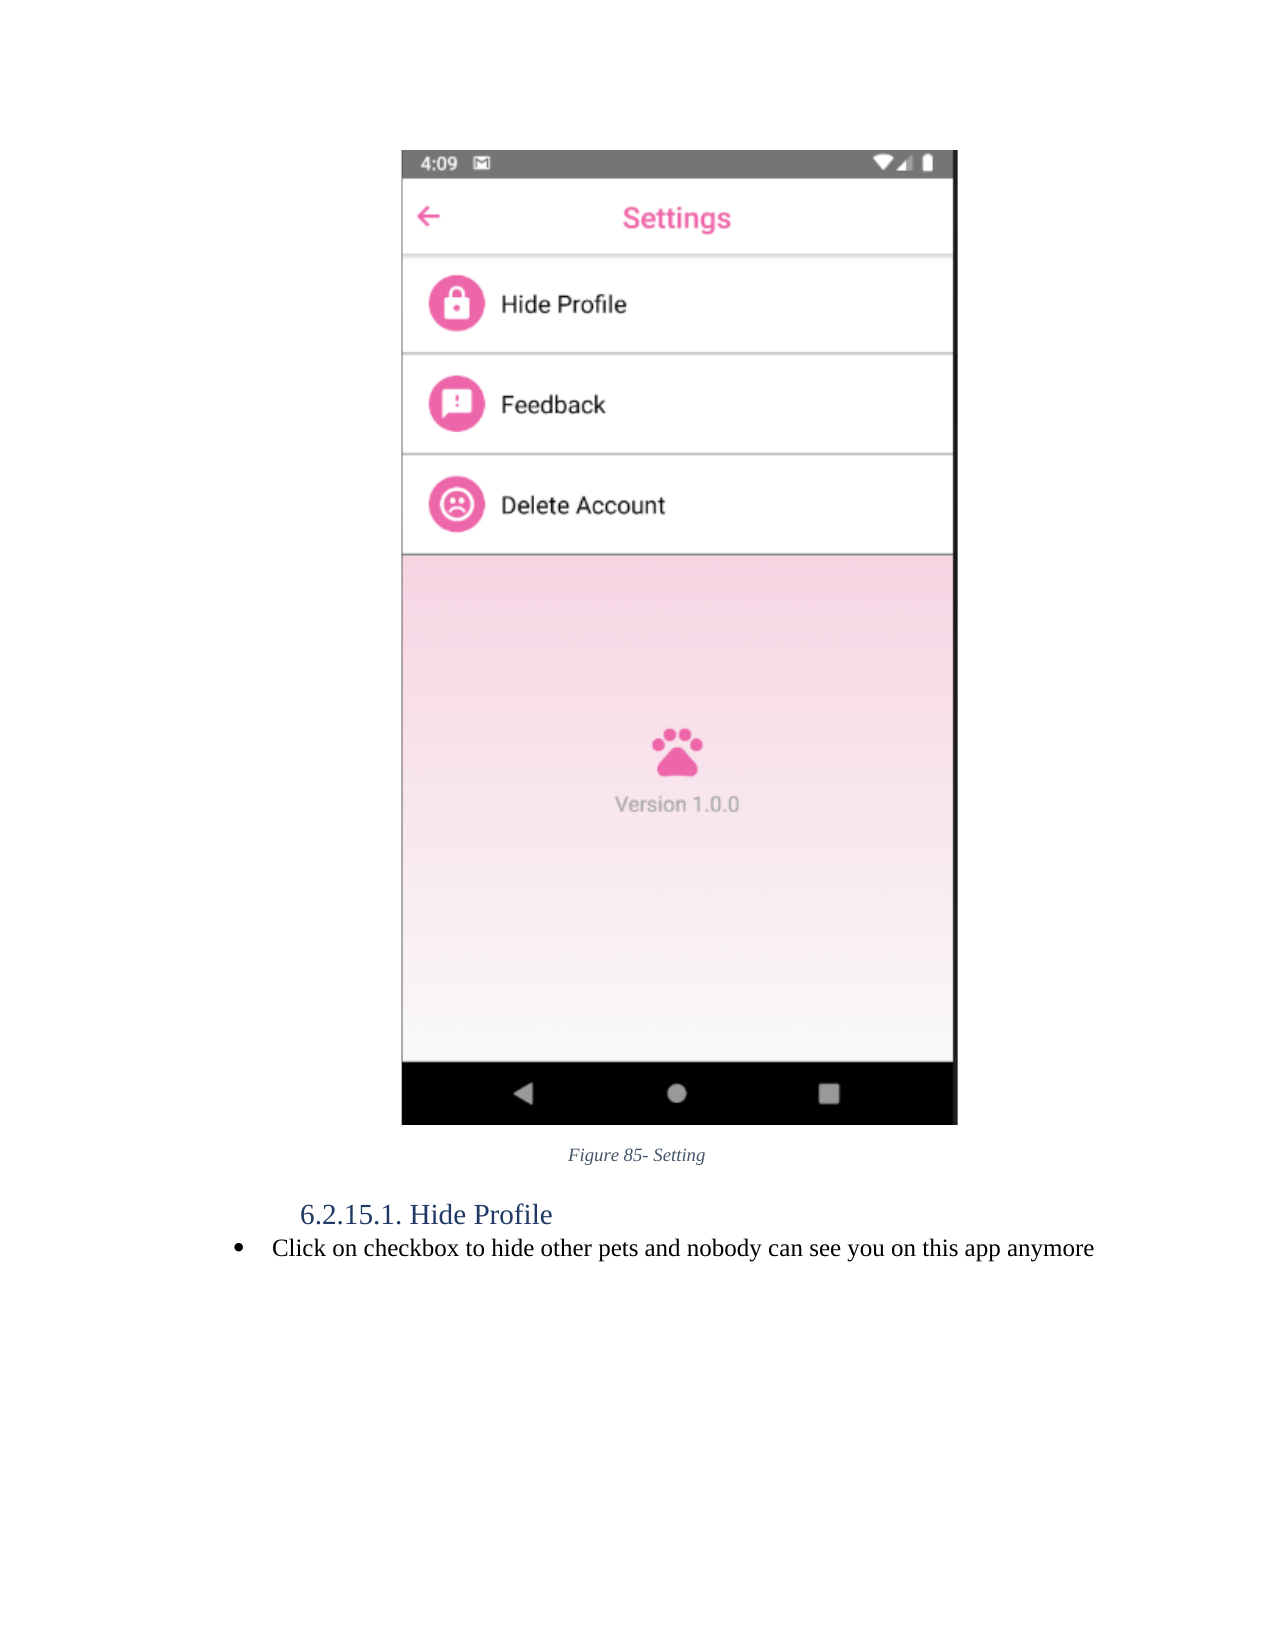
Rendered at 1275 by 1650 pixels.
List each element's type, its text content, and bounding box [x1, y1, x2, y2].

text Figure 85- Setting [150, 1144, 1125, 1166]
subtitle 6.2.15.1. Hide Profile [300, 1197, 1125, 1231]
list Click on checkbox to hide other pets and nobody can see you on this app anymore [234, 1233, 1125, 1262]
picture [401, 150, 958, 1125]
